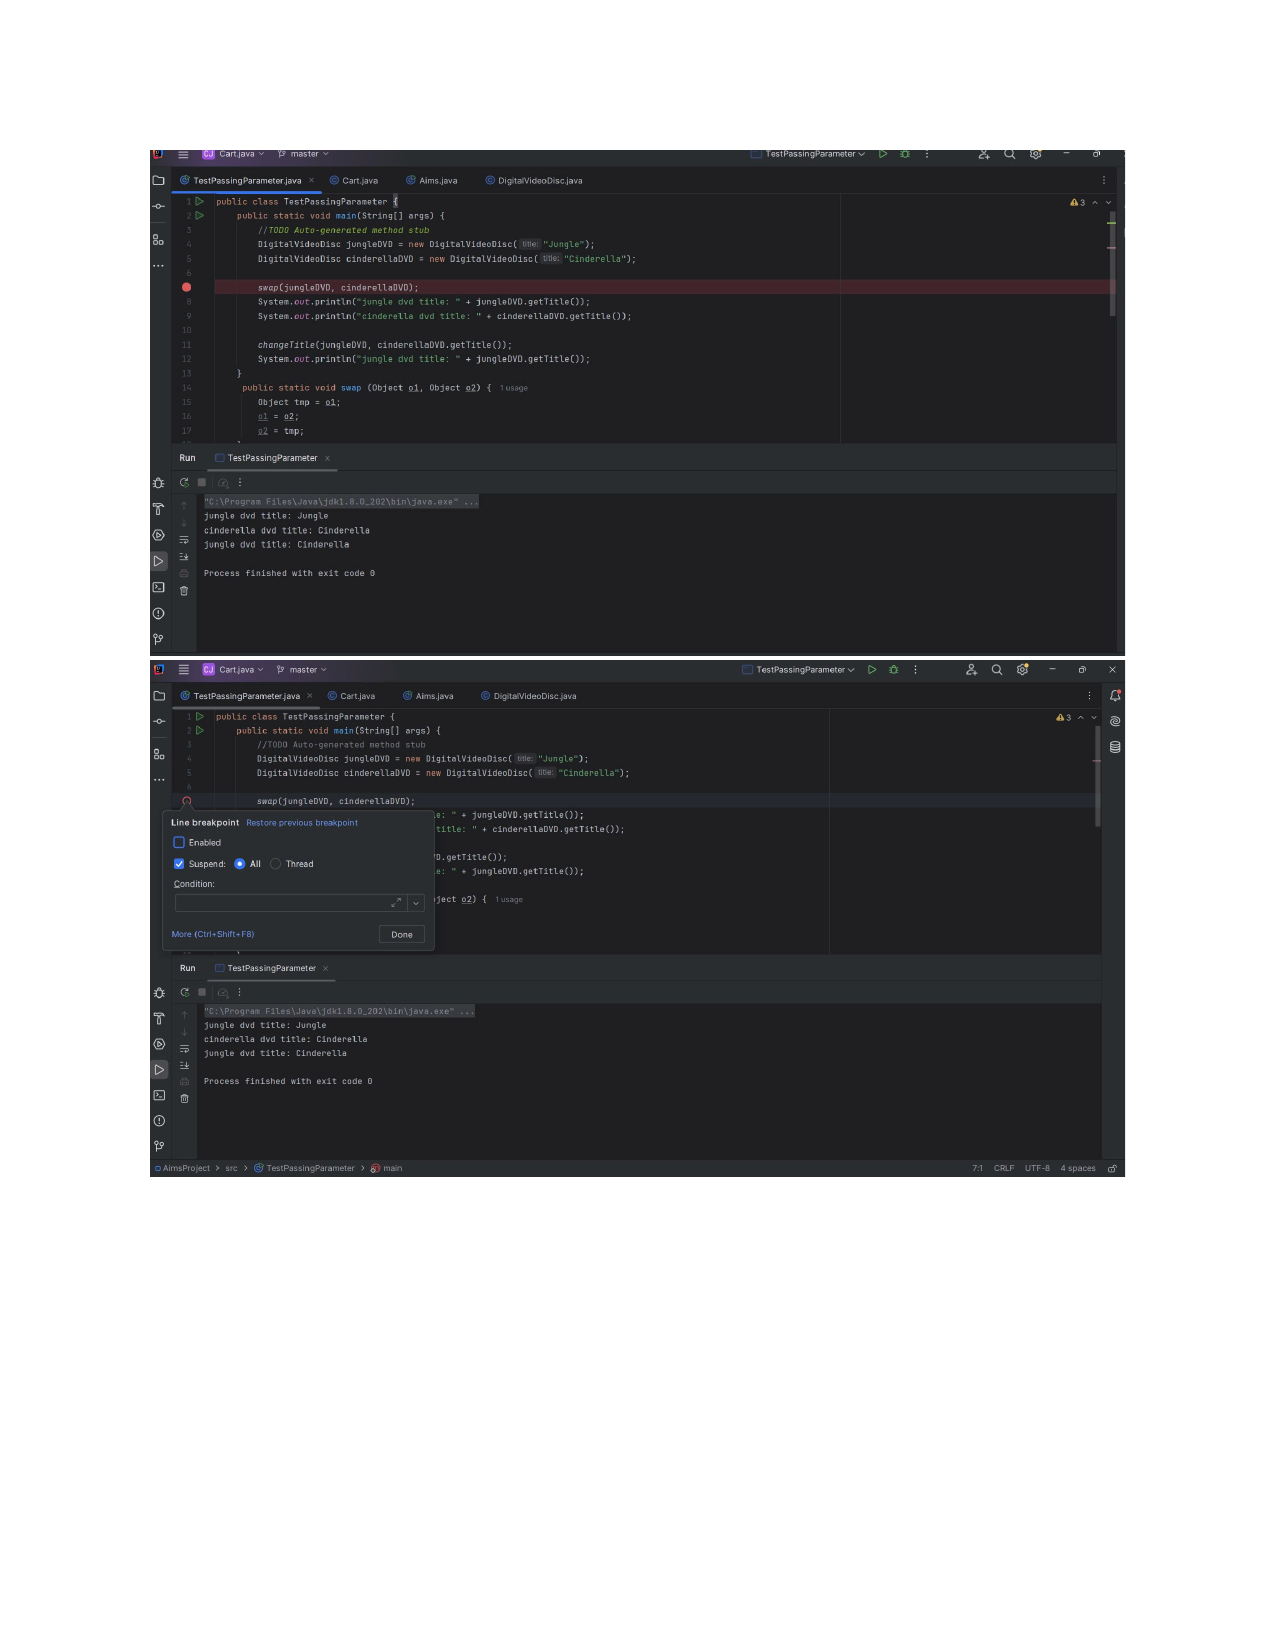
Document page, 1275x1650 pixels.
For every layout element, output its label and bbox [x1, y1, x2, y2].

picture [150, 660, 1125, 1177]
picture [150, 150, 1125, 656]
